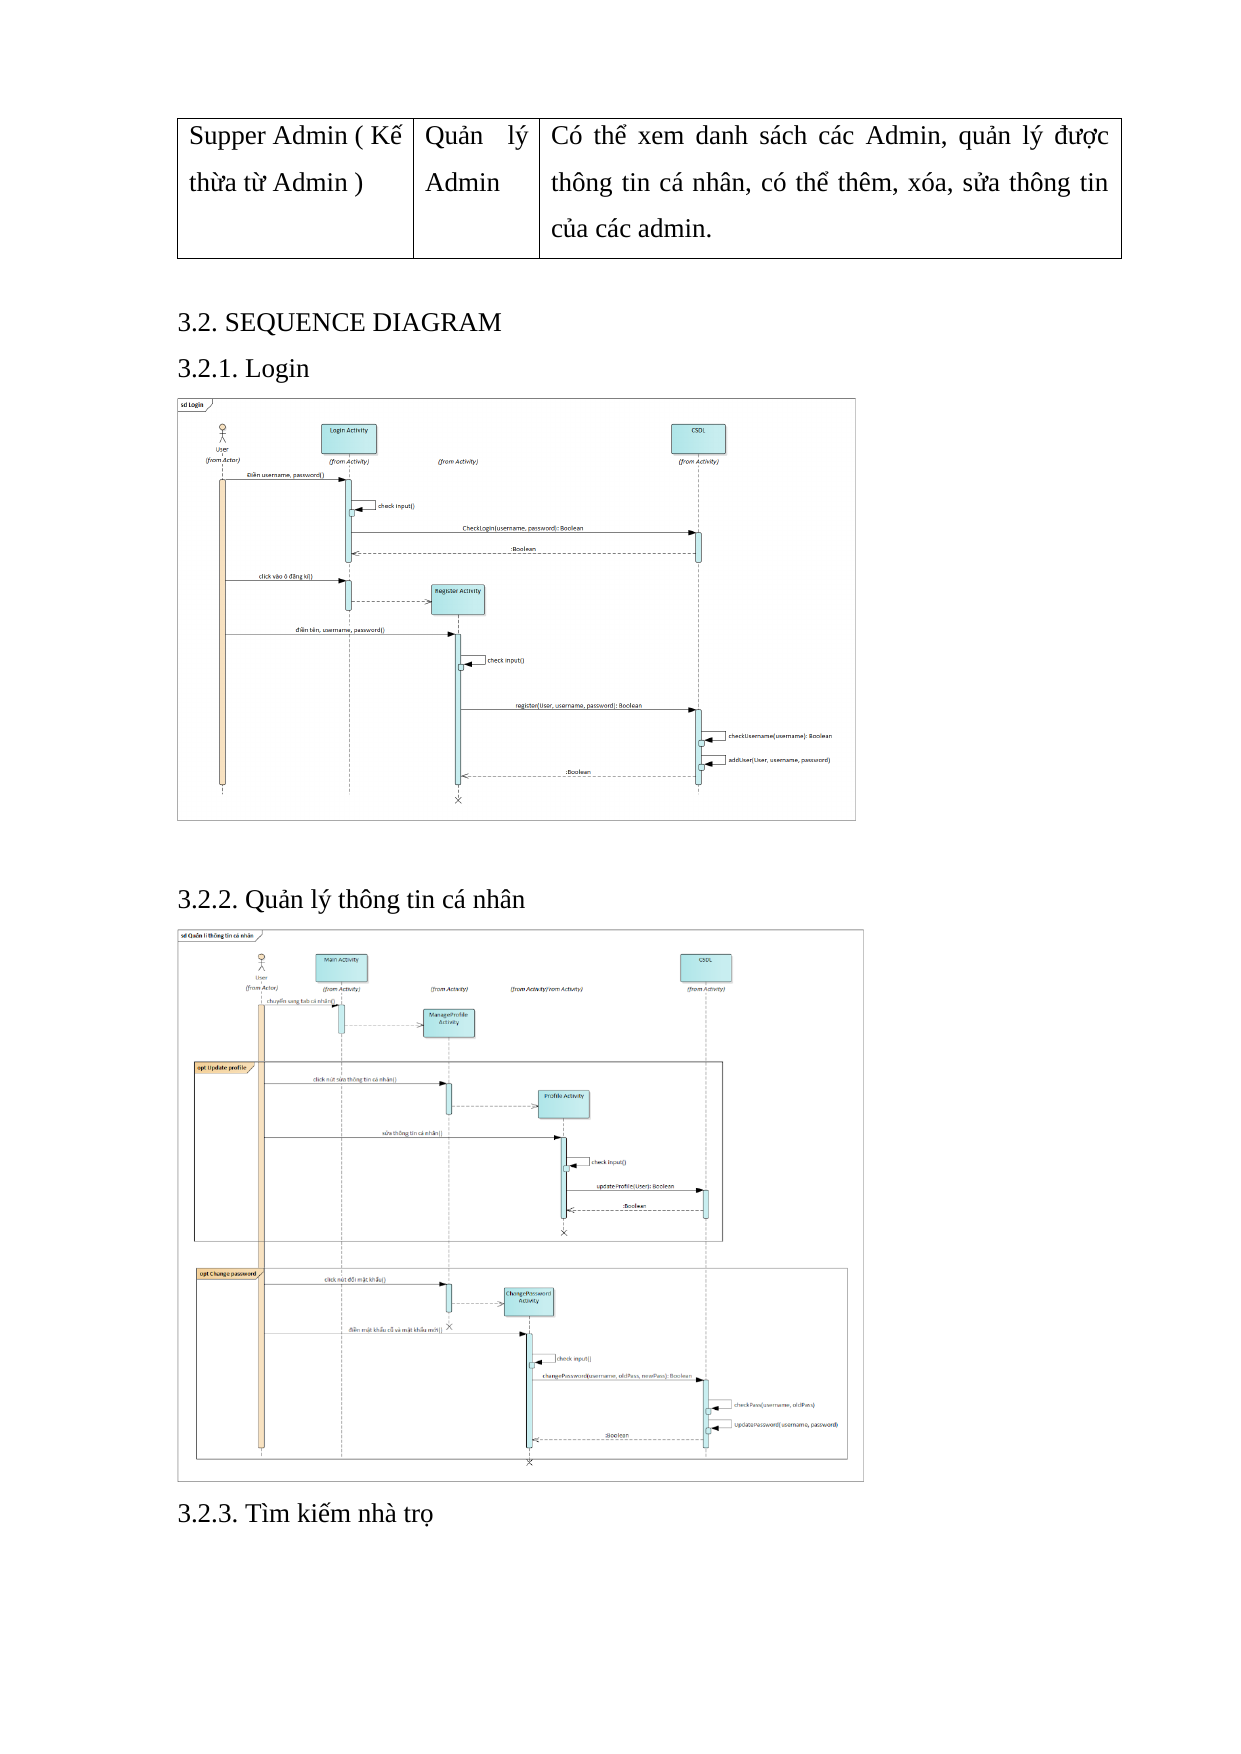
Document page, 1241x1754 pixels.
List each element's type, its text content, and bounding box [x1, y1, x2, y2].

text 3.2.1. Login [177, 352, 1122, 383]
text 3.2. SEQUENCE DIAGRAM [177, 306, 1122, 337]
text 3.2.3. Tìm kiếm nhà trọ [177, 1497, 1122, 1528]
table_cell Có thể xem danh sách các Admin, quản lý được thông tin cá nhân, có thể thêm, xóa, sửa thông tin của các admin. [540, 119, 1121, 258]
picture [177, 929, 864, 1482]
table_cell Supper Admin ( Kế thừa từ Admin ) [178, 119, 413, 258]
picture [177, 398, 856, 821]
table_cell Quản lý Admin [414, 119, 539, 258]
text 3.2.2. Quản lý thông tin cá nhân [177, 883, 1122, 914]
